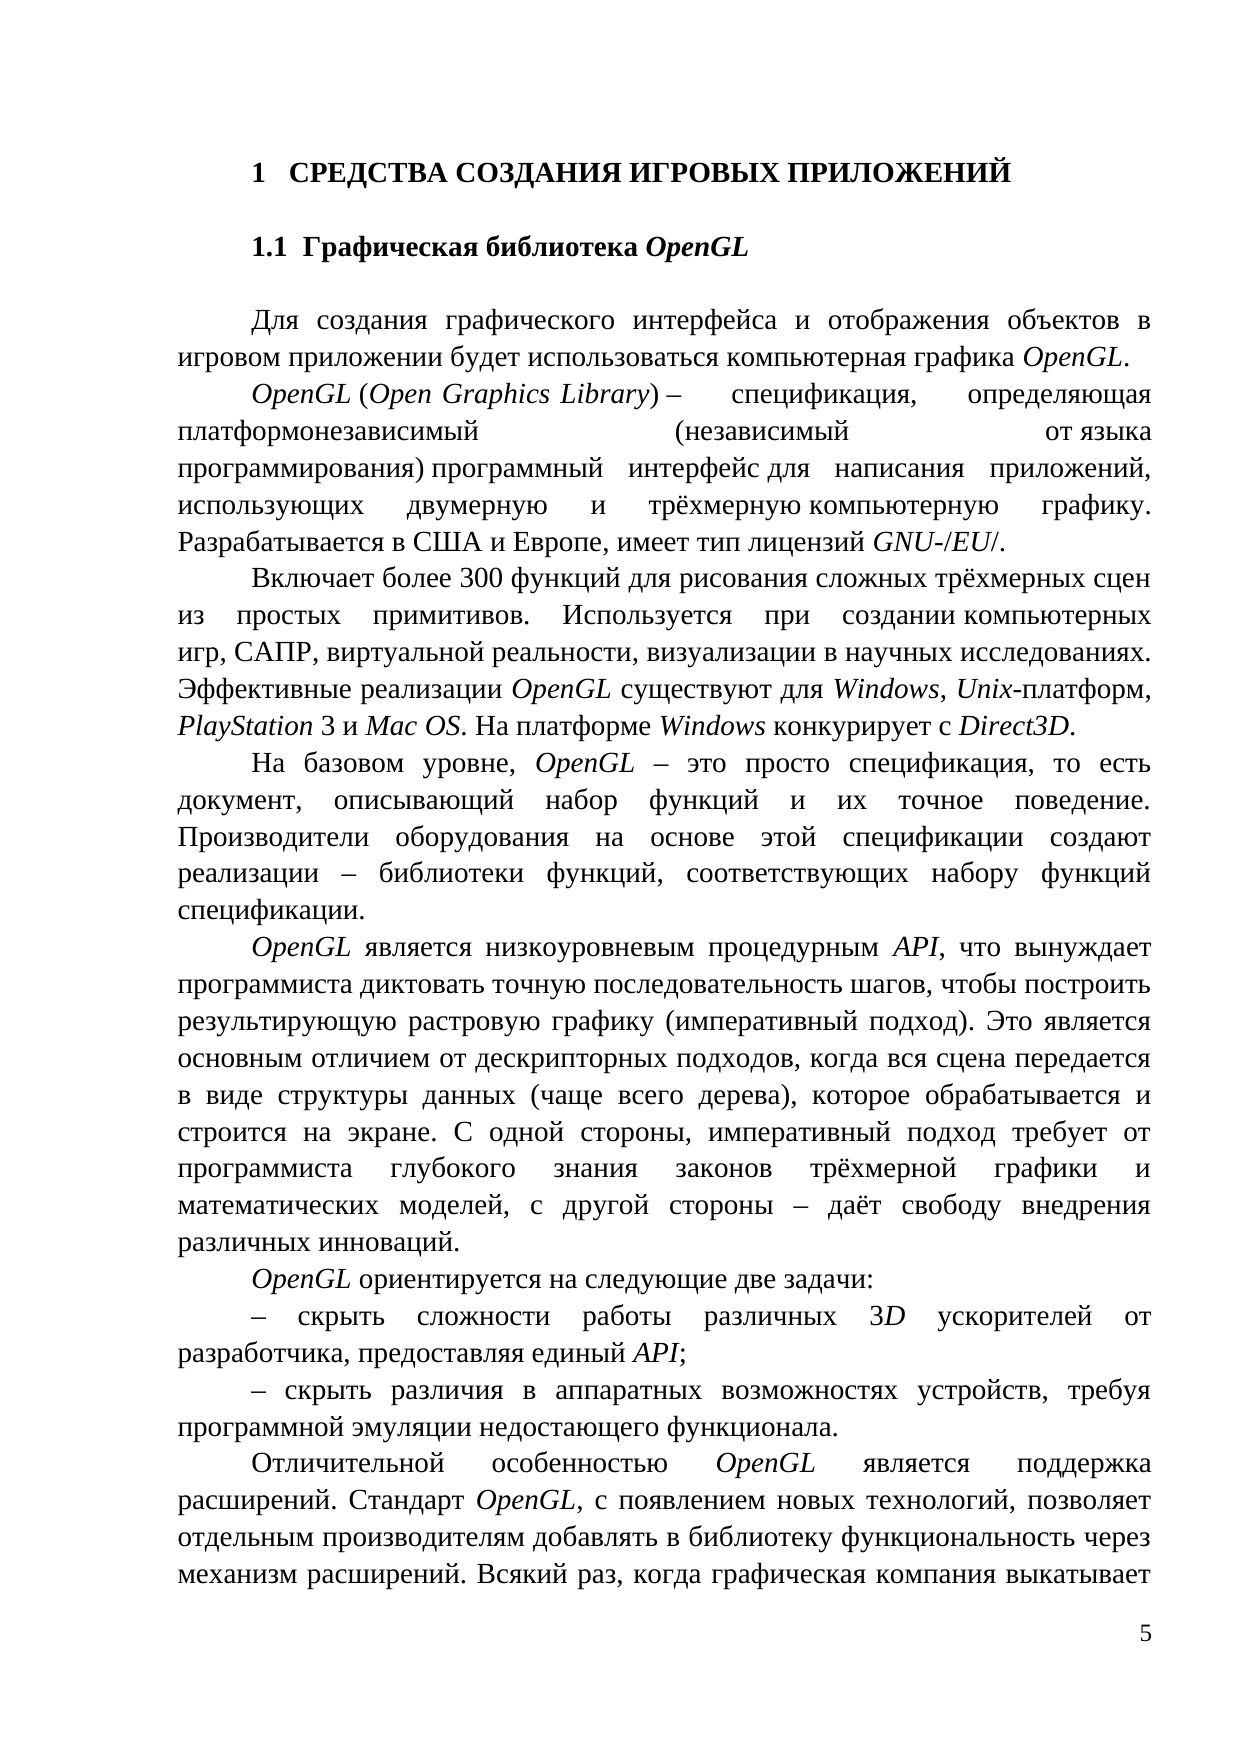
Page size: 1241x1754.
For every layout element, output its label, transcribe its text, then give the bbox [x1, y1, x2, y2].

list – скрыть сложности работы различных 3D ускорителей от разработчика, предоставляя единый API; [177, 1298, 1152, 1368]
text OpenGL (Open Graphics Library) – спецификация, определяющая платформонезависимый (независимый от языка программирования) программный интерфейс для написания приложений, использующих двумерную и трёхмерную компьютерную графику. Разрабатывается в США и Европе, имеет тип лицензий GNU-/EU/. [177, 376, 1152, 557]
list СРЕДСТВА СОЗДАНИЯ ИГРОВЫХ ПРИЛОЖЕНИЙ [251, 155, 1152, 188]
text OpenGL является низкоуровневым процедурным API, что вынуждает программиста диктовать точную последовательность шагов, чтобы построить результирующую растровую графику (императивный подход). Это является основным отличием от дескрипторных подходов, когда вся сцена передается в виде структуры данных (чаще всего дерева), которое обрабатывается и строится на экране. С одной стороны, императивный подход требует от программиста глубокого знания законов трёхмерной графики и математических моделей, с другой стороны – даёт свободу внедрения различных инноваций. [177, 929, 1152, 1258]
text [177, 1446, 1152, 1590]
text Включает более 300 функций для рисования сложных трёхмерных сцен из простых примитивов. Используется при создании компьютерных игр, САПР, виртуальной реальности, визуализации в научных исследованиях. Эффективные реализации OpenGL существуют для Windows, Unix-платформ, PlayStation 3 и Mac OS. На платформе Windows конкурирует с Direct3D. [177, 561, 1152, 742]
list Графическая библиотека OpenGL [177, 229, 1152, 262]
list – скрыть различия в аппаратных возможностях устройств, требуя программной эмуляции недостающего функционала. [177, 1372, 1152, 1442]
list Для создания графического интерфейса и отображения объектов в игровом приложении будет использоваться компьютерная графика OpenGL. [177, 302, 1152, 373]
text На базовом уровне, OpenGL – это просто спецификация, то есть документ, описывающий набор функций и их точное поведение. Производители оборудования на основе этой спецификации создают реализации – библиотеки функций, соответствующих набору функций спецификации. [177, 745, 1152, 926]
text OpenGL ориентируется на следующие две задачи: [177, 1261, 1152, 1295]
